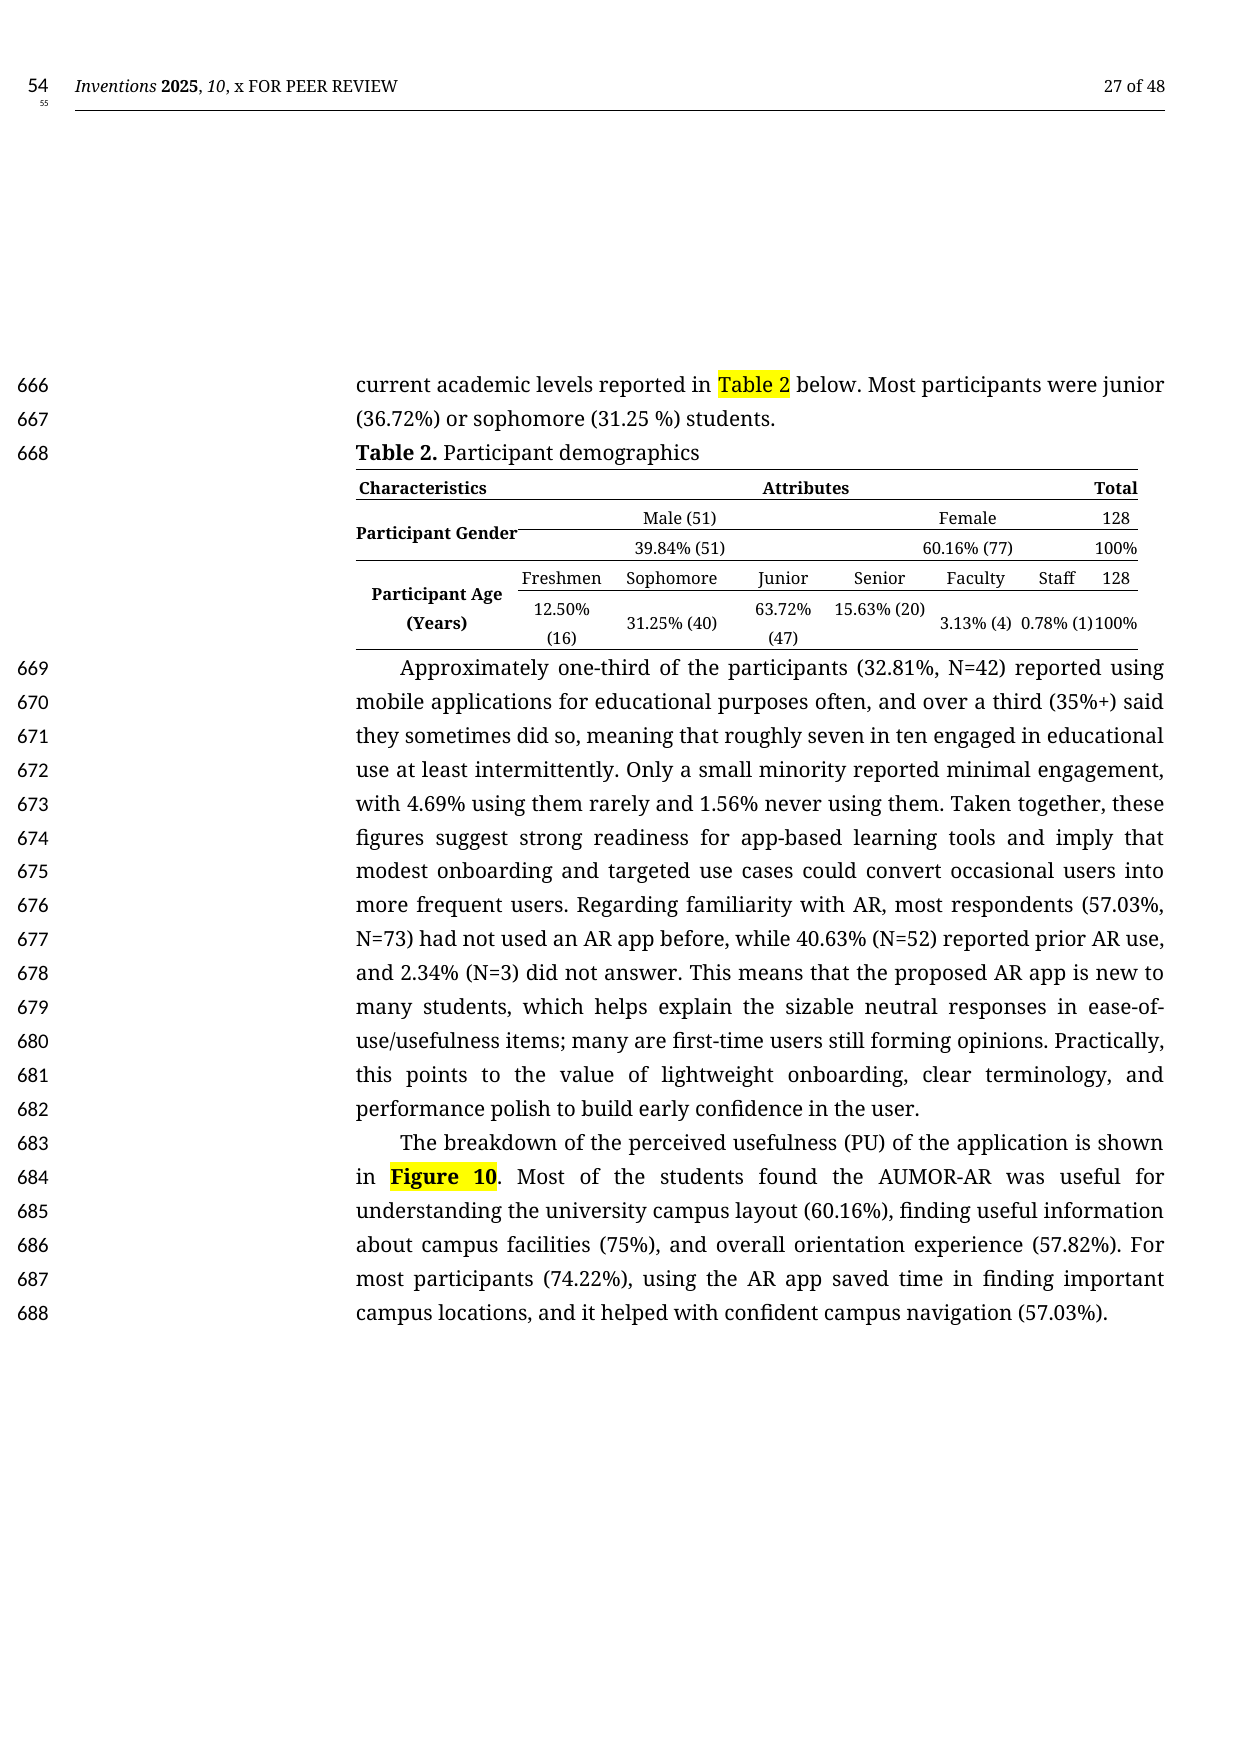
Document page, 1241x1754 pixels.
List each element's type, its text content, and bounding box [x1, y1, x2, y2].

table_cell 0.78% (1) [1020, 591, 1094, 649]
table_cell Participant Gender [356, 500, 518, 559]
table_cell 60.16% (77) [841, 530, 1094, 559]
table_cell Faculty [931, 561, 1020, 590]
table_cell Freshmen [518, 561, 605, 590]
table_cell Staff [1020, 561, 1094, 590]
table_header Total [1094, 470, 1138, 499]
table_cell 12.50% (16) [518, 591, 605, 649]
table_cell 31.25% (40) [605, 591, 738, 649]
table_header Characteristics [356, 470, 518, 499]
table_cell Senior [828, 561, 931, 590]
table_cell Female [841, 500, 1094, 529]
text Approximately one-third of the participants (32.81%, N=42) reported using mobile applications for educational purposes often, and over a third (35%+) said they sometimes did so, meaning that roughly seven in ten engaged in educational use at least intermittently. Only a small minority reported minimal engagement, with 4.69% using them rarely and 1.56% never using them. Taken together, these figures suggest strong readiness for app-based learning tools and imply that modest onboarding and targeted use cases could convert occasional users into more frequent users. Regarding familiarity with AR, most respondents (57.03%, N=73) had not used an AR app before, while 40.63% (N=52) reported prior AR use, and 2.34% (N=3) did not answer. This means that the proposed AR app is new to many students, which helps explain the sizable neutral responses in ease-of-use/usefulness items; many are first-time users still forming opinions. Practically, this points to the value of lightweight onboarding, clear terminology, and performance polish to build early confidence in the user. [356, 650, 1165, 1126]
text Table 2. Participant demographics [356, 435, 1165, 469]
table_cell 39.84% (51) [518, 530, 841, 559]
table_cell 3.13% (4) [931, 591, 1020, 649]
table_cell 100% [1094, 591, 1138, 649]
table_cell 128 [1094, 500, 1138, 529]
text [356, 367, 1165, 435]
table_cell 63.72% (47) [738, 591, 828, 649]
table_header Attributes [518, 470, 1094, 499]
table_cell Male (51) [518, 500, 841, 529]
table_cell 100% [1094, 530, 1138, 559]
table_cell Participant Age (Years) [356, 561, 518, 649]
table_cell 15.63% (20) [828, 591, 931, 649]
table_cell Sophomore [605, 561, 738, 590]
table_cell Junior [738, 561, 828, 590]
table_cell 128 [1094, 561, 1138, 590]
text The breakdown of the perceived usefulness (PU) of the application is shown in Figure 10. Most of the students found the AUMOR-AR was useful for understanding the university campus layout (60.16%), finding useful information about campus facilities (75%), and overall orientation experience (57.82%). For most participants (74.22%), using the AR app saved time in finding important campus locations, and it helped with confident campus navigation (57.03%). [356, 1126, 1165, 1329]
